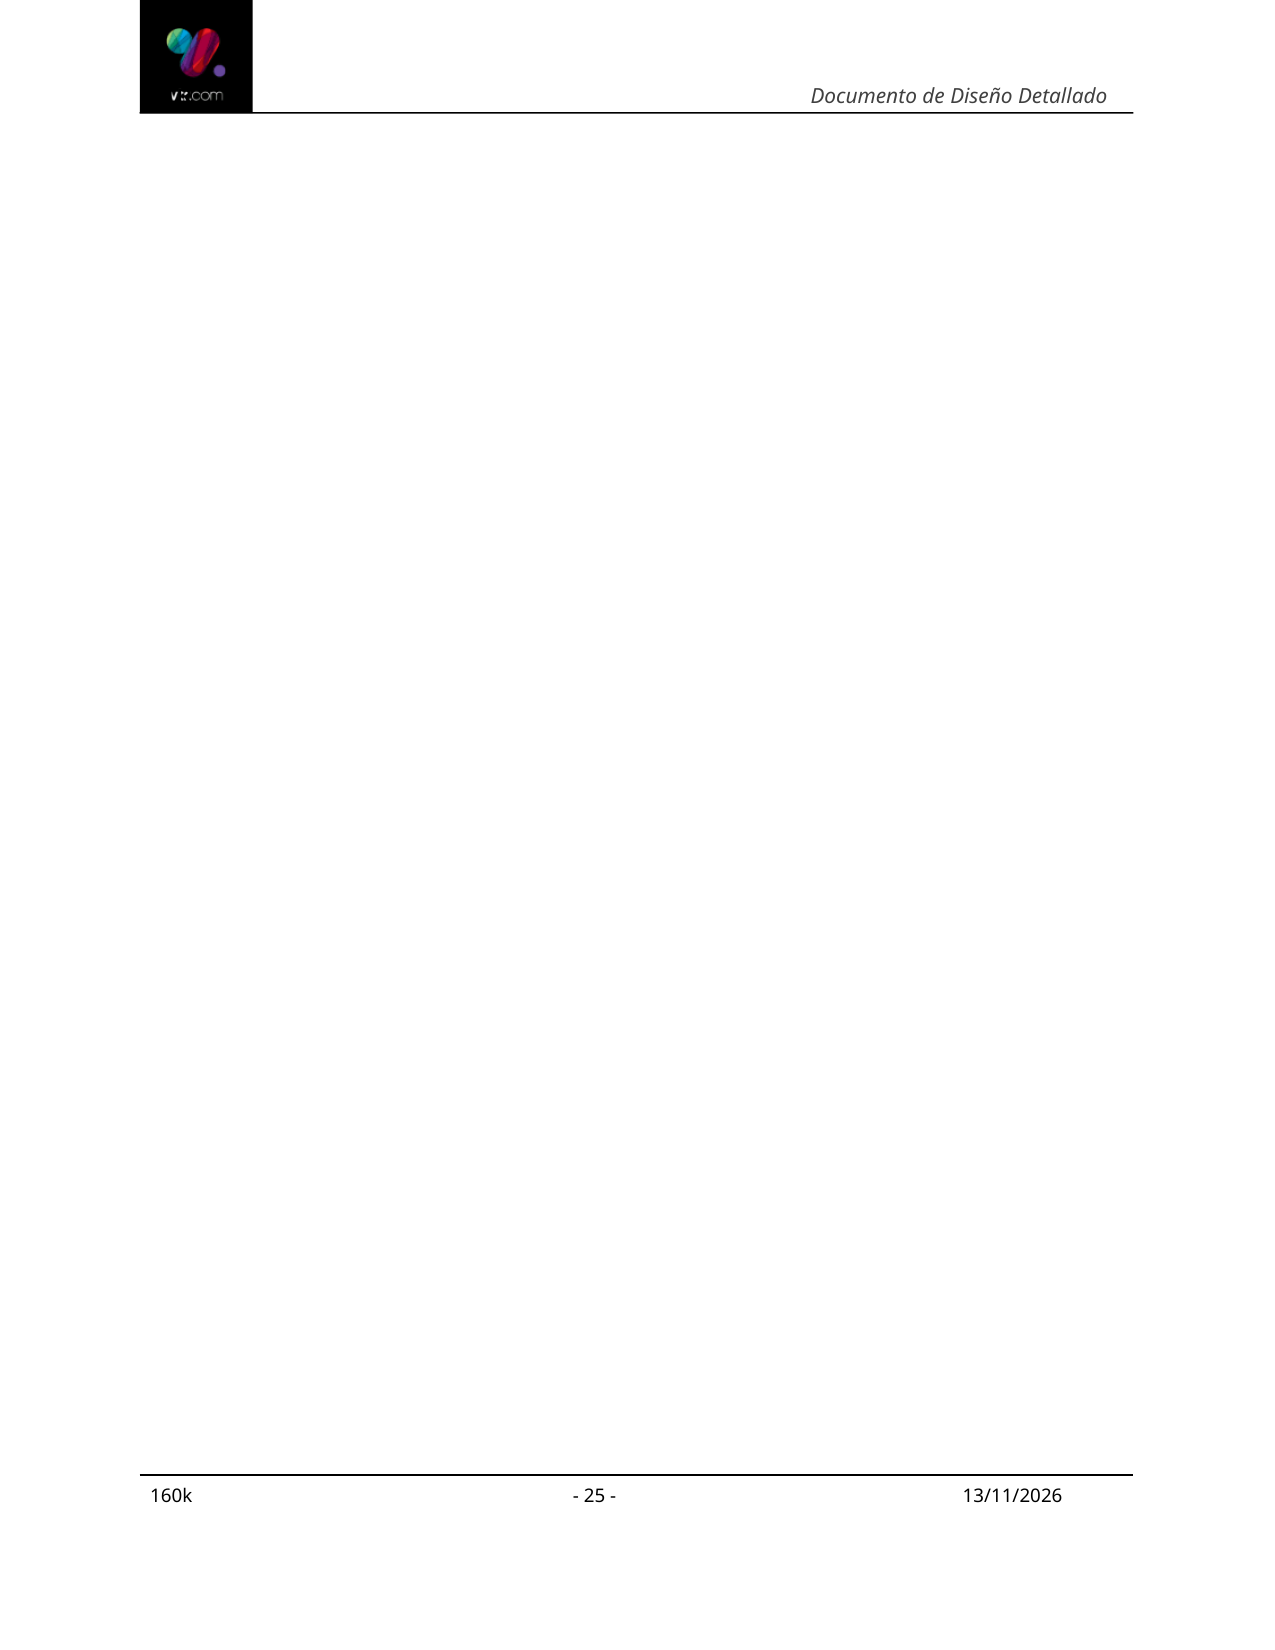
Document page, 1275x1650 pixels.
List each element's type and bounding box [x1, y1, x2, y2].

picture [166, 28, 226, 101]
